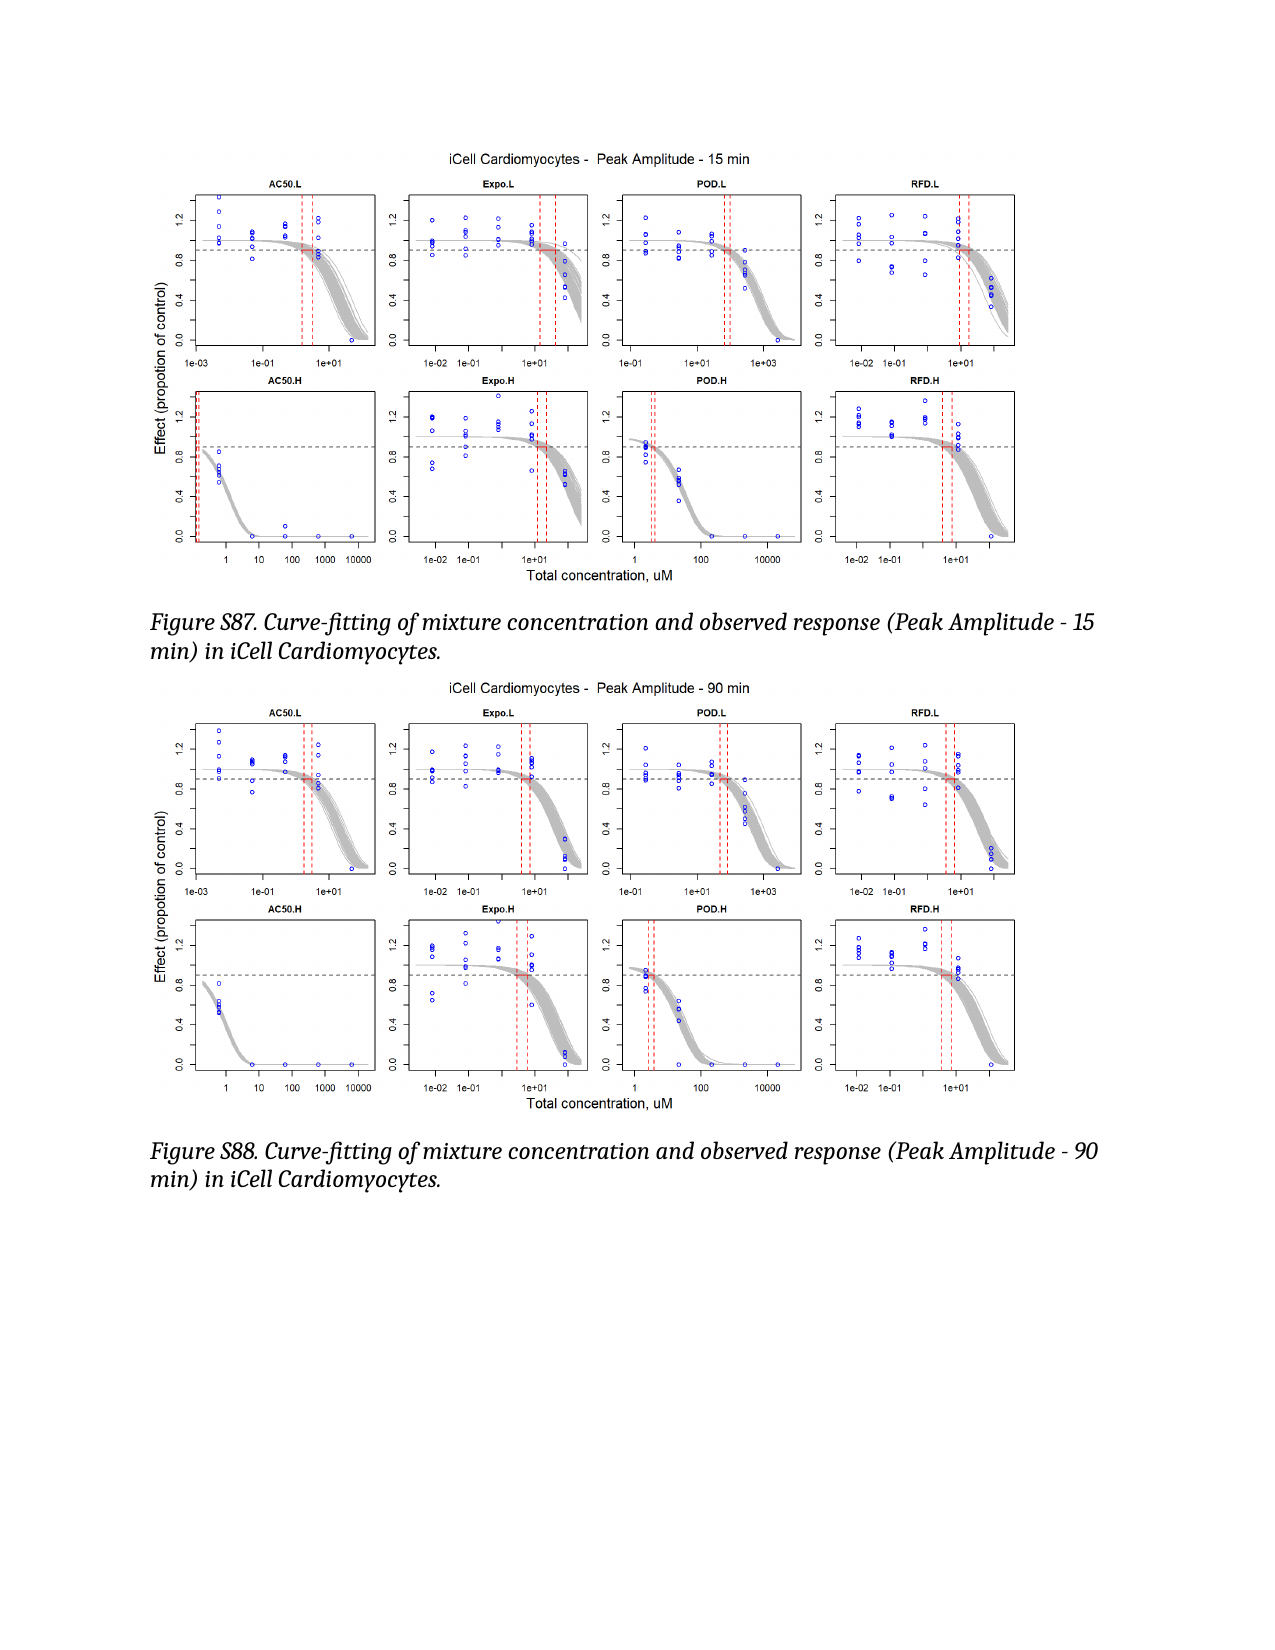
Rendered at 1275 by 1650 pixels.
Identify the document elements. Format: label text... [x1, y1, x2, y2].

picture [150, 678, 1025, 1116]
text Figure S87. Curve-fitting of mixture concentration and observed response (Peak Amplitude - 15 min) in iCell Cardiomyocytes. [150, 608, 1125, 666]
text Figure S88. Curve-fitting of mixture concentration and observed response (Peak Amplitude - 90 min) in iCell Cardiomyocytes. [150, 1137, 1125, 1194]
picture [150, 150, 1025, 588]
